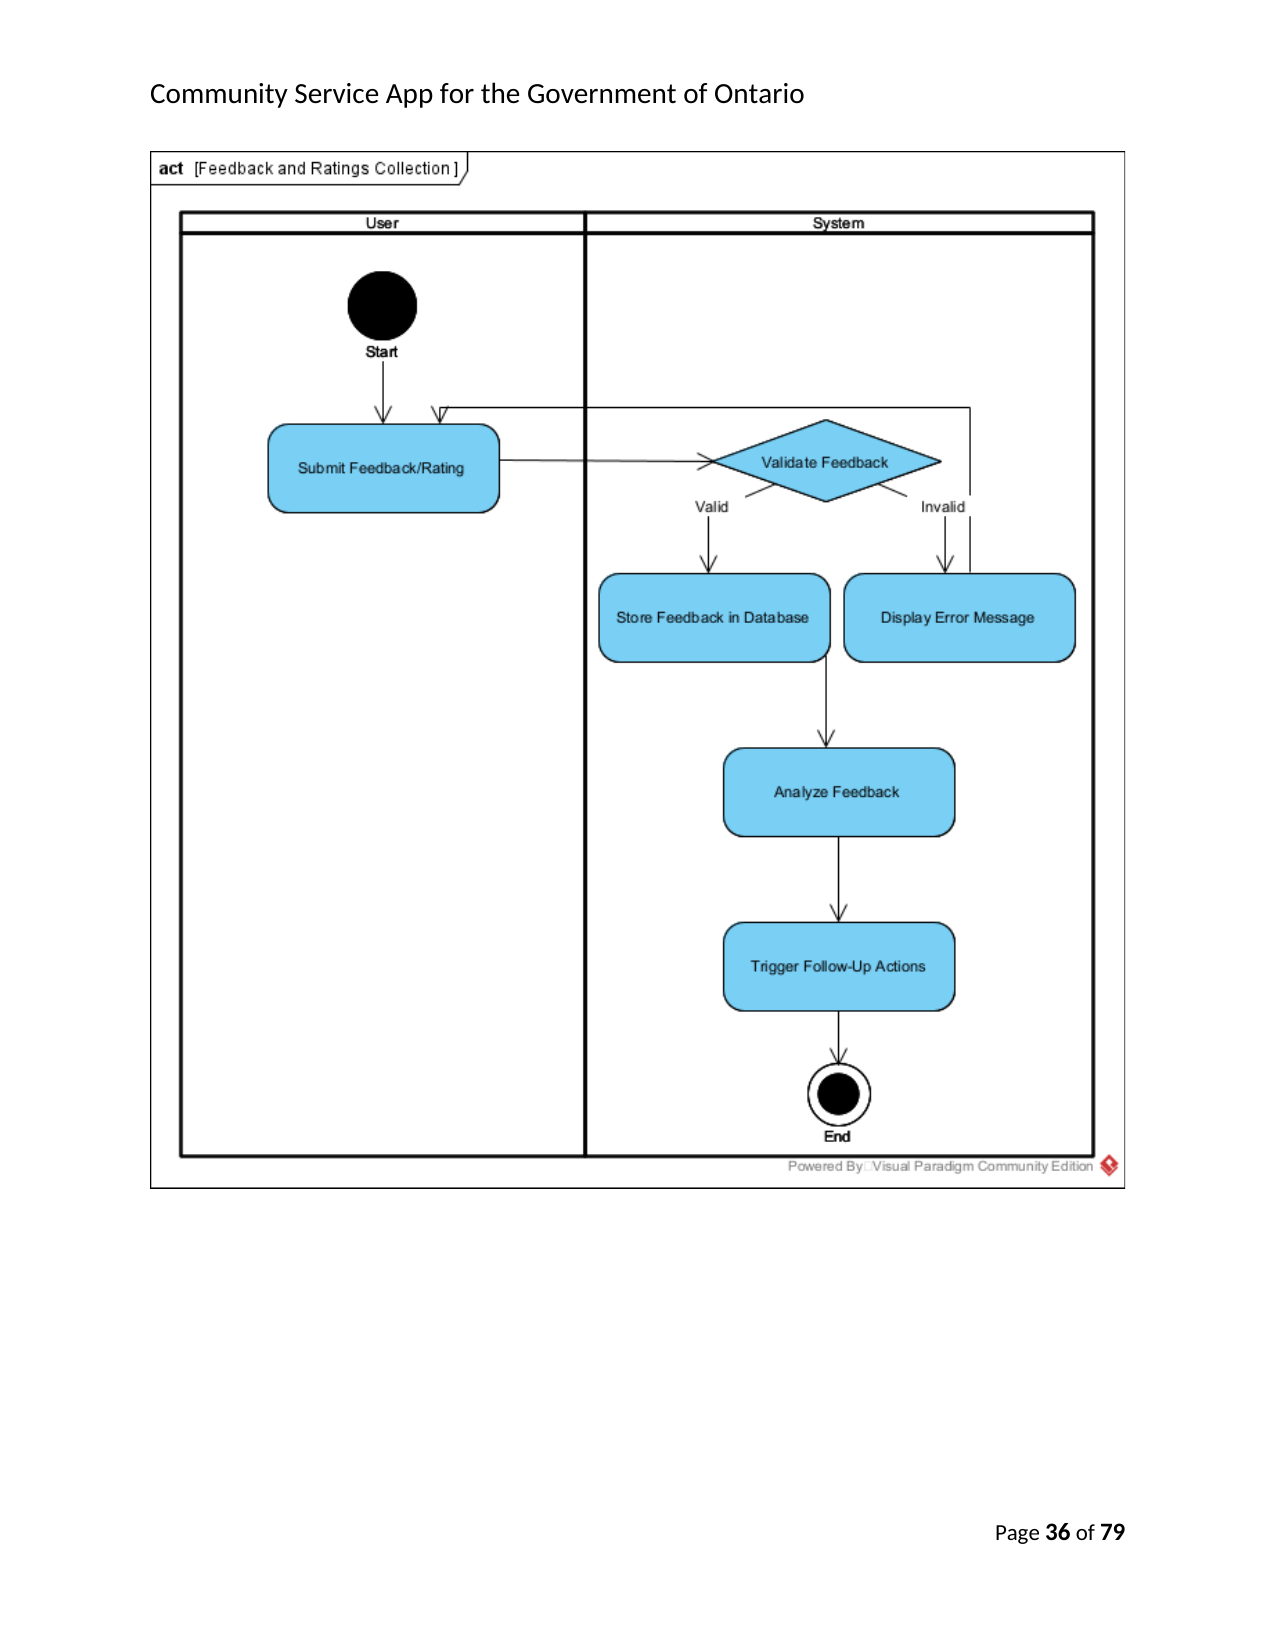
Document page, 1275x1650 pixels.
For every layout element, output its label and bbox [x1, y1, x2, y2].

picture [150, 151, 1125, 1189]
